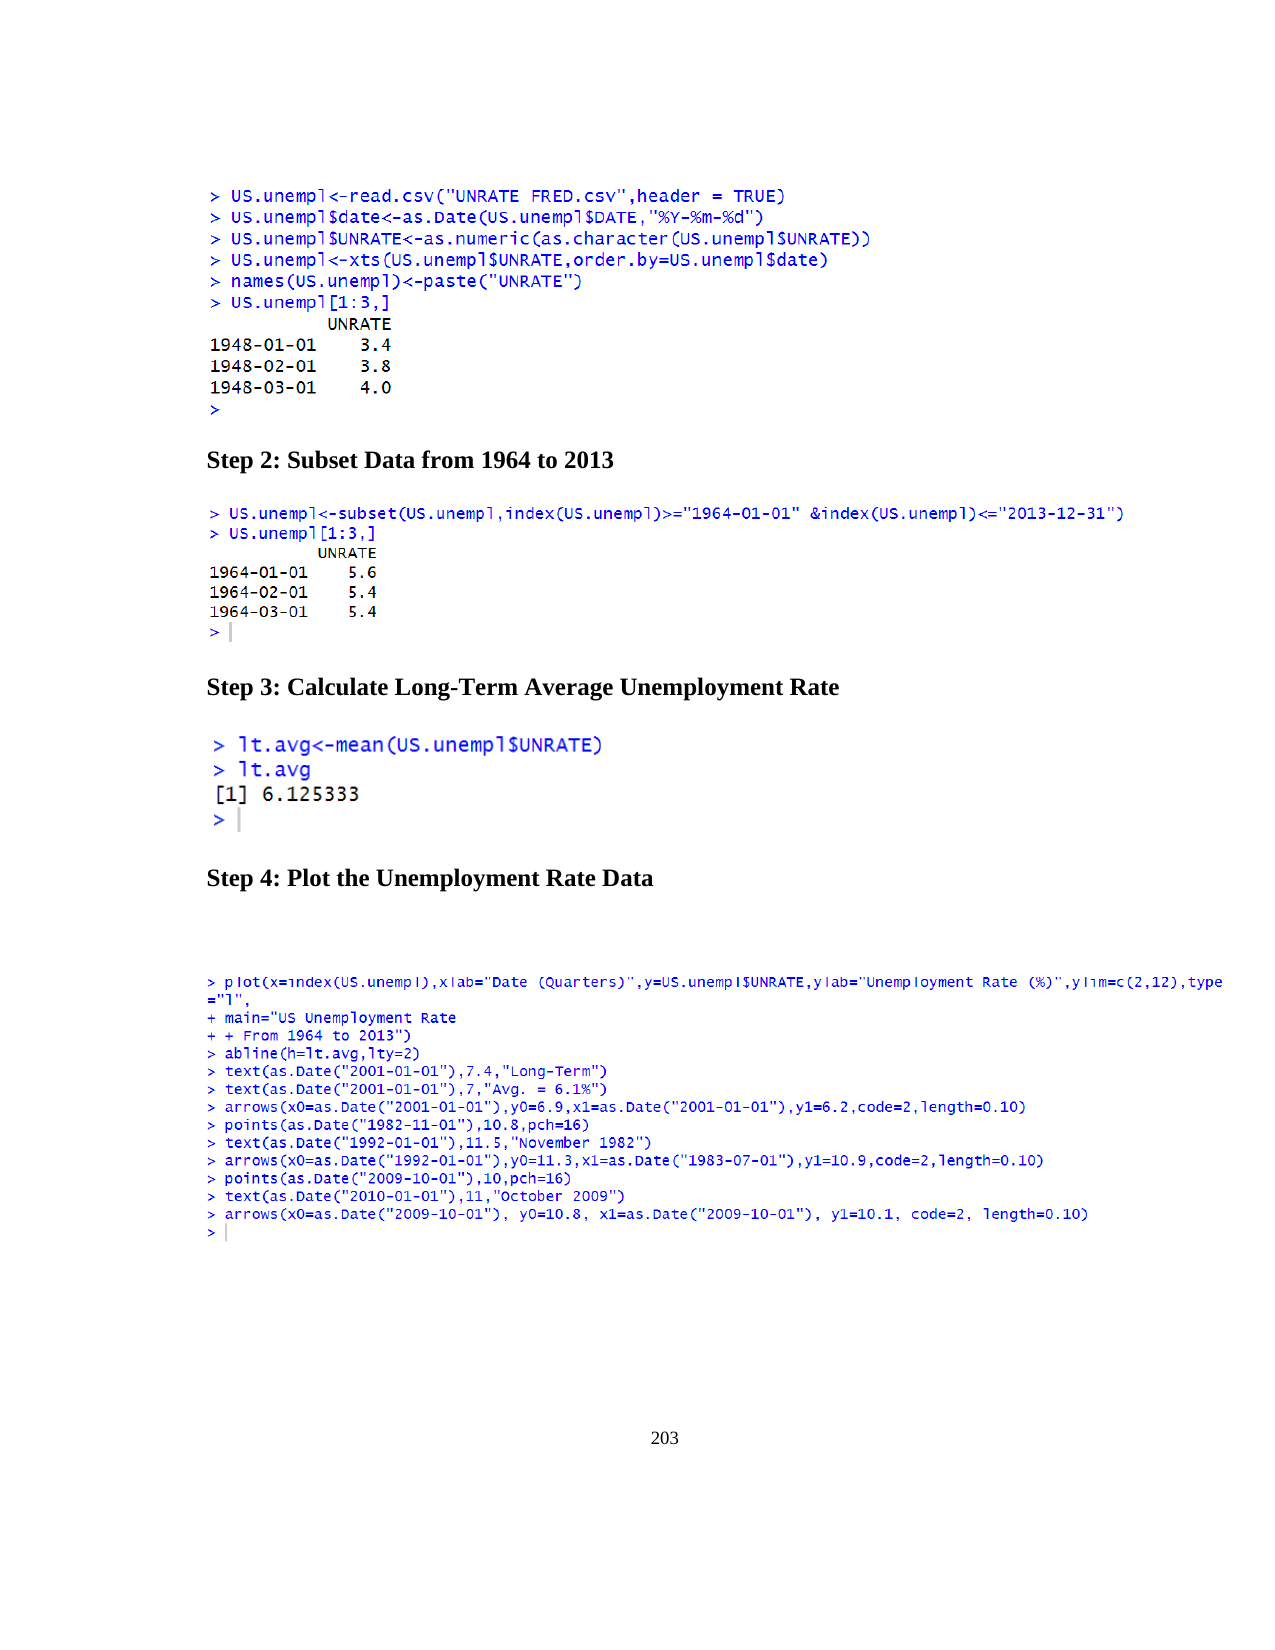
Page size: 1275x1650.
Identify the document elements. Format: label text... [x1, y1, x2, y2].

picture [206, 189, 876, 417]
text Step 4: Plot the Unemployment Rate Data [156, 863, 1135, 892]
picture [206, 503, 1126, 644]
picture [206, 729, 601, 835]
text Step 2: Subset Data from 1964 to 2013 [156, 446, 1135, 474]
text Step 3: Calculate Long-Term Average Unemployment Rate [156, 672, 1135, 701]
picture [206, 977, 1228, 1244]
